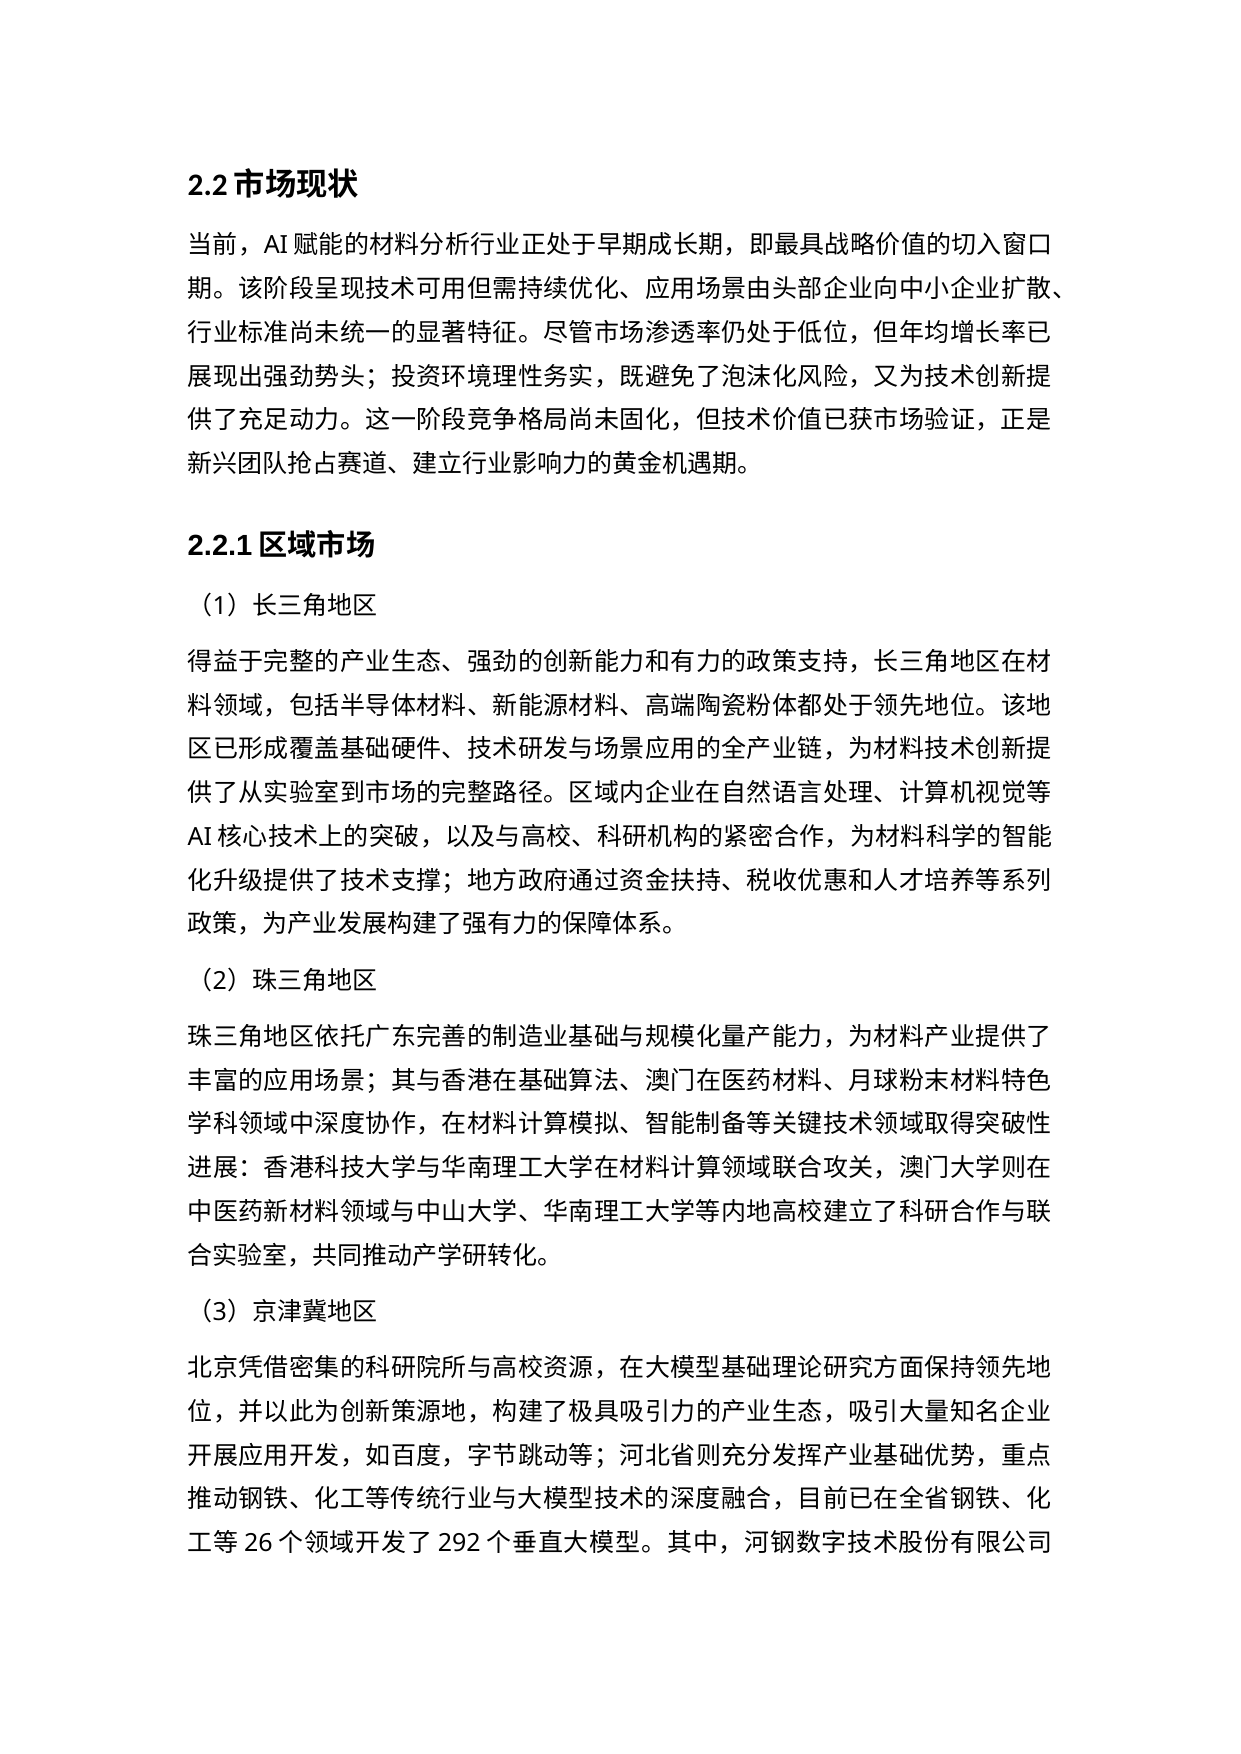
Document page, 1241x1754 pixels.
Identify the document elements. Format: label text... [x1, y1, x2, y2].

text 当前，AI赋能的材料分析行业正处于早期成长期，即最具战略价值的切入窗口期。该阶段呈现技术可用但需持续优化、应用场景由头部企业向中小企业扩散、行业标准尚未统一的显著特征。尽管市场渗透率仍处于低位，但年均增长率已展现出强劲势头；投资环境理性务实，既避免了泡沫化风险，又为技术创新提供了充足动力。这一阶段竞争格局尚未固化，但技术价值已获市场验证，正是新兴团队抢占赛道、建立行业影响力的黄金机遇期。 [187, 219, 1053, 481]
subtitle 2.2市场现状 [187, 150, 1053, 206]
text （2）珠三角地区 [187, 954, 1053, 998]
subtitle 2.2.1区域市场 [187, 510, 1053, 567]
text 得益于完整的产业生态、强劲的创新能力和有力的政策支持，长三角地区在材料领域，包括半导体材料、新能源材料、高端陶瓷粉体都处于领先地位。该地区已形成覆盖基础硬件、技术研发与场景应用的全产业链，为材料技术创新提供了从实验室到市场的完整路径。区域内企业在自然语言处理、计算机视觉等AI核心技术上的突破，以及与高校、科研机构的紧密合作，为材料科学的智能化升级提供了技术支撑；地方政府通过资金扶持、税收优惠和人才培养等系列政策，为产业发展构建了强有力的保障体系。 [187, 635, 1053, 942]
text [187, 1342, 1053, 1560]
text 珠三角地区依托广东完善的制造业基础与规模化量产能力，为材料产业提供了丰富的应用场景；其与香港在基础算法、澳门在医药材料、月球粉末材料特色学科领域中深度协作，在材料计算模拟、智能制备等关键技术领域取得突破性进展：香港科技大学与华南理工大学在材料计算领域联合攻关，澳门大学则在中医药新材料领域与中山大学、华南理工大学等内地高校建立了科研合作与联合实验室，共同推动产学研转化。 [187, 1010, 1053, 1273]
text （1）长三角地区 [187, 579, 1053, 623]
text （3）京津冀地区 [187, 1285, 1053, 1329]
